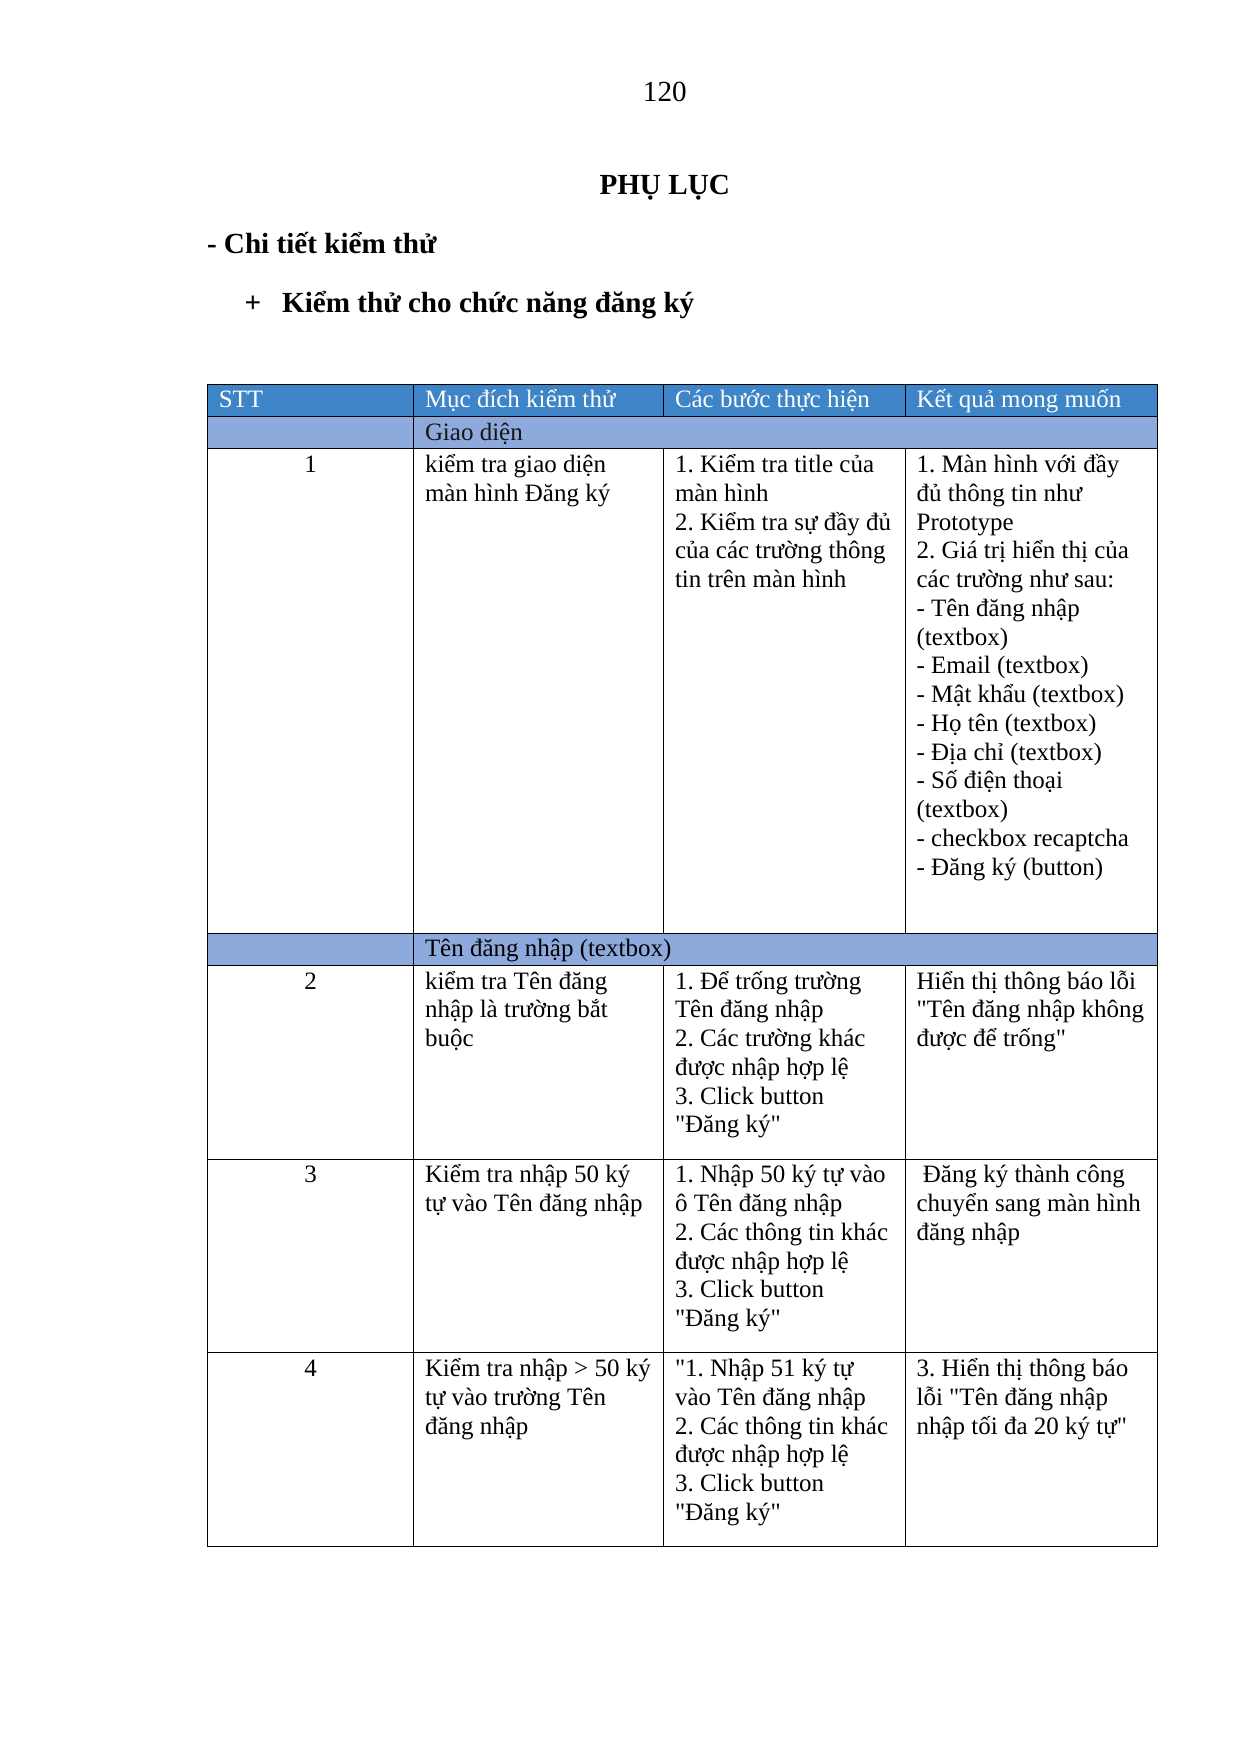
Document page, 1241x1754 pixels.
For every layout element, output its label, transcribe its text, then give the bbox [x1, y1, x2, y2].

table_cell 1. Để trống trường Tên đăng nhập 2. Các trường khác được nhập hợp lệ 3. Click button "Đăng ký" [664, 966, 905, 1158]
table_cell kiểm tra Tên đăng nhập là trường bắt buộc [414, 966, 663, 1158]
table_cell kiểm tra giao diện màn hình Đăng ký [414, 449, 663, 932]
list Kiểm thử cho chức năng đăng ký [244, 286, 1122, 319]
table_header Mục đích kiểm thử [414, 385, 663, 416]
table_cell Kiểm tra nhập 50 ký tự vào Tên đăng nhập [414, 1160, 663, 1352]
table_cell Hiển thị thông báo lỗi "Tên đăng nhập không được để trống" [906, 966, 1157, 1158]
table_cell 1. Nhập 50 ký tự vào ô Tên đăng nhập 2. Các thông tin khác được nhập hợp lệ 3. Click button "Đăng ký" [664, 1160, 905, 1352]
table_header Các bước thực hiện [664, 385, 905, 416]
table_cell Kiểm tra nhập > 50 ký tự vào trường Tên đăng nhập [414, 1353, 663, 1546]
table_cell 4 [208, 1353, 413, 1546]
table_cell Tên đăng nhập (textbox) [414, 934, 1157, 965]
table_cell 3 [208, 1160, 413, 1352]
text PHỤ LỤC [207, 167, 1122, 200]
text - Chi tiết kiểm thử [207, 226, 1122, 260]
table_cell Giao diện [414, 417, 1157, 448]
table_header STT [208, 385, 413, 416]
table_header Kết quả mong muốn [906, 385, 1157, 416]
table_cell 1. Màn hình với đầy đủ thông tin như Prototype 2. Giá trị hiển thị của các trường như sau: - Tên đăng nhập (textbox) - Email (textbox) - Mật khẩu (textbox) - Họ tên (textbox) - Địa chỉ (textbox) - Số điện thoại (textbox) - checkbox recaptcha - Đăng ký (button) [906, 449, 1157, 932]
table_cell "1. Nhập 51 ký tự vào Tên đăng nhập 2. Các thông tin khác được nhập hợp lệ 3. Click button "Đăng ký" [664, 1353, 905, 1546]
table_cell [208, 417, 413, 448]
table_cell 3. Hiển thị thông báo lỗi "Tên đăng nhập nhập tối đa 20 ký tự" [906, 1353, 1157, 1546]
table_cell 2 [208, 966, 413, 1158]
table_cell Đăng ký thành công chuyển sang màn hình đăng nhập [906, 1160, 1157, 1352]
table_cell 1. Kiểm tra title của màn hình 2. Kiểm tra sự đầy đủ của các trường thông tin trên màn hình [664, 449, 905, 932]
table_cell [208, 934, 413, 965]
table_cell 1 [208, 449, 413, 932]
